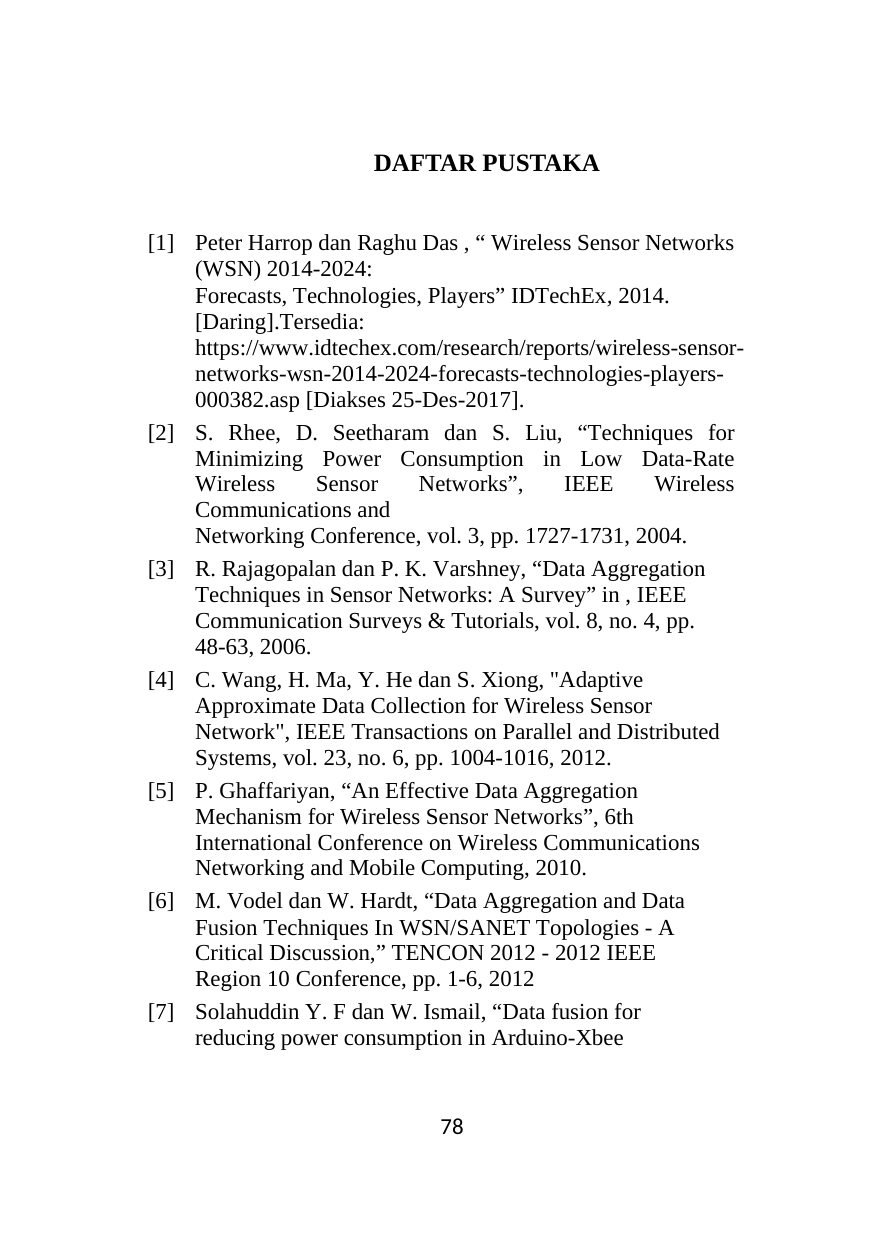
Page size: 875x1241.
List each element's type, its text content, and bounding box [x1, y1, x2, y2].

list P. Ghaffariyan, “An Effective Data Aggregation Mechanism for Wireless Sensor Networks”, 6th International Conference on Wireless Communications Networking and Mobile Computing, 2010. [148, 778, 727, 881]
list S. Rhee, D. Seetharam dan S. Liu, “Techniques for Minimizing Power Consumption in Low Data-Rate Wireless Sensor Networks”, IEEE Wireless Communications and [148, 420, 735, 522]
text Forecasts, Technologies, Players” IDTechEx, 2014. [Daring].Tersedia: https://www.idtechex.com/research/reports/wireless-sensor-networks-wsn-2014-2024-forecasts-technologies-players-000382.asp [Diakses 25-Des-2017]. [195, 283, 756, 412]
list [148, 999, 700, 1051]
list Peter Harrop dan Raghu Das , “ Wireless Sensor Networks (WSN) 2014-2024: [148, 229, 756, 282]
subtitle DAFTAR PUSTAKA [148, 148, 756, 176]
text Networking Conference, vol. 3, pp. 1727-1731, 2004. [195, 522, 756, 549]
list R. Rajagopalan dan P. K. Varshney, “Data Aggregation Techniques in Sensor Networks: A Survey” in , IEEE Communication Surveys & Tutorials, vol. 8, no. 4, pp. 48-63, 2006. [148, 556, 718, 659]
list M. Vodel dan W. Hardt, “Data Aggregation and Data Fusion Techniques In WSN/SANET Topologies - A Critical Discussion,” TENCON 2012 - 2012 IEEE Region 10 Conference, pp. 1-6, 2012 [148, 888, 700, 992]
list C. Wang, H. Ma, Y. He dan S. Xiong, "Adaptive Approximate Data Collection for Wireless Sensor Network", IEEE Transactions on Parallel and Distributed Systems, vol. 23, no. 6, pp. 1004-1016, 2012. [148, 667, 727, 770]
